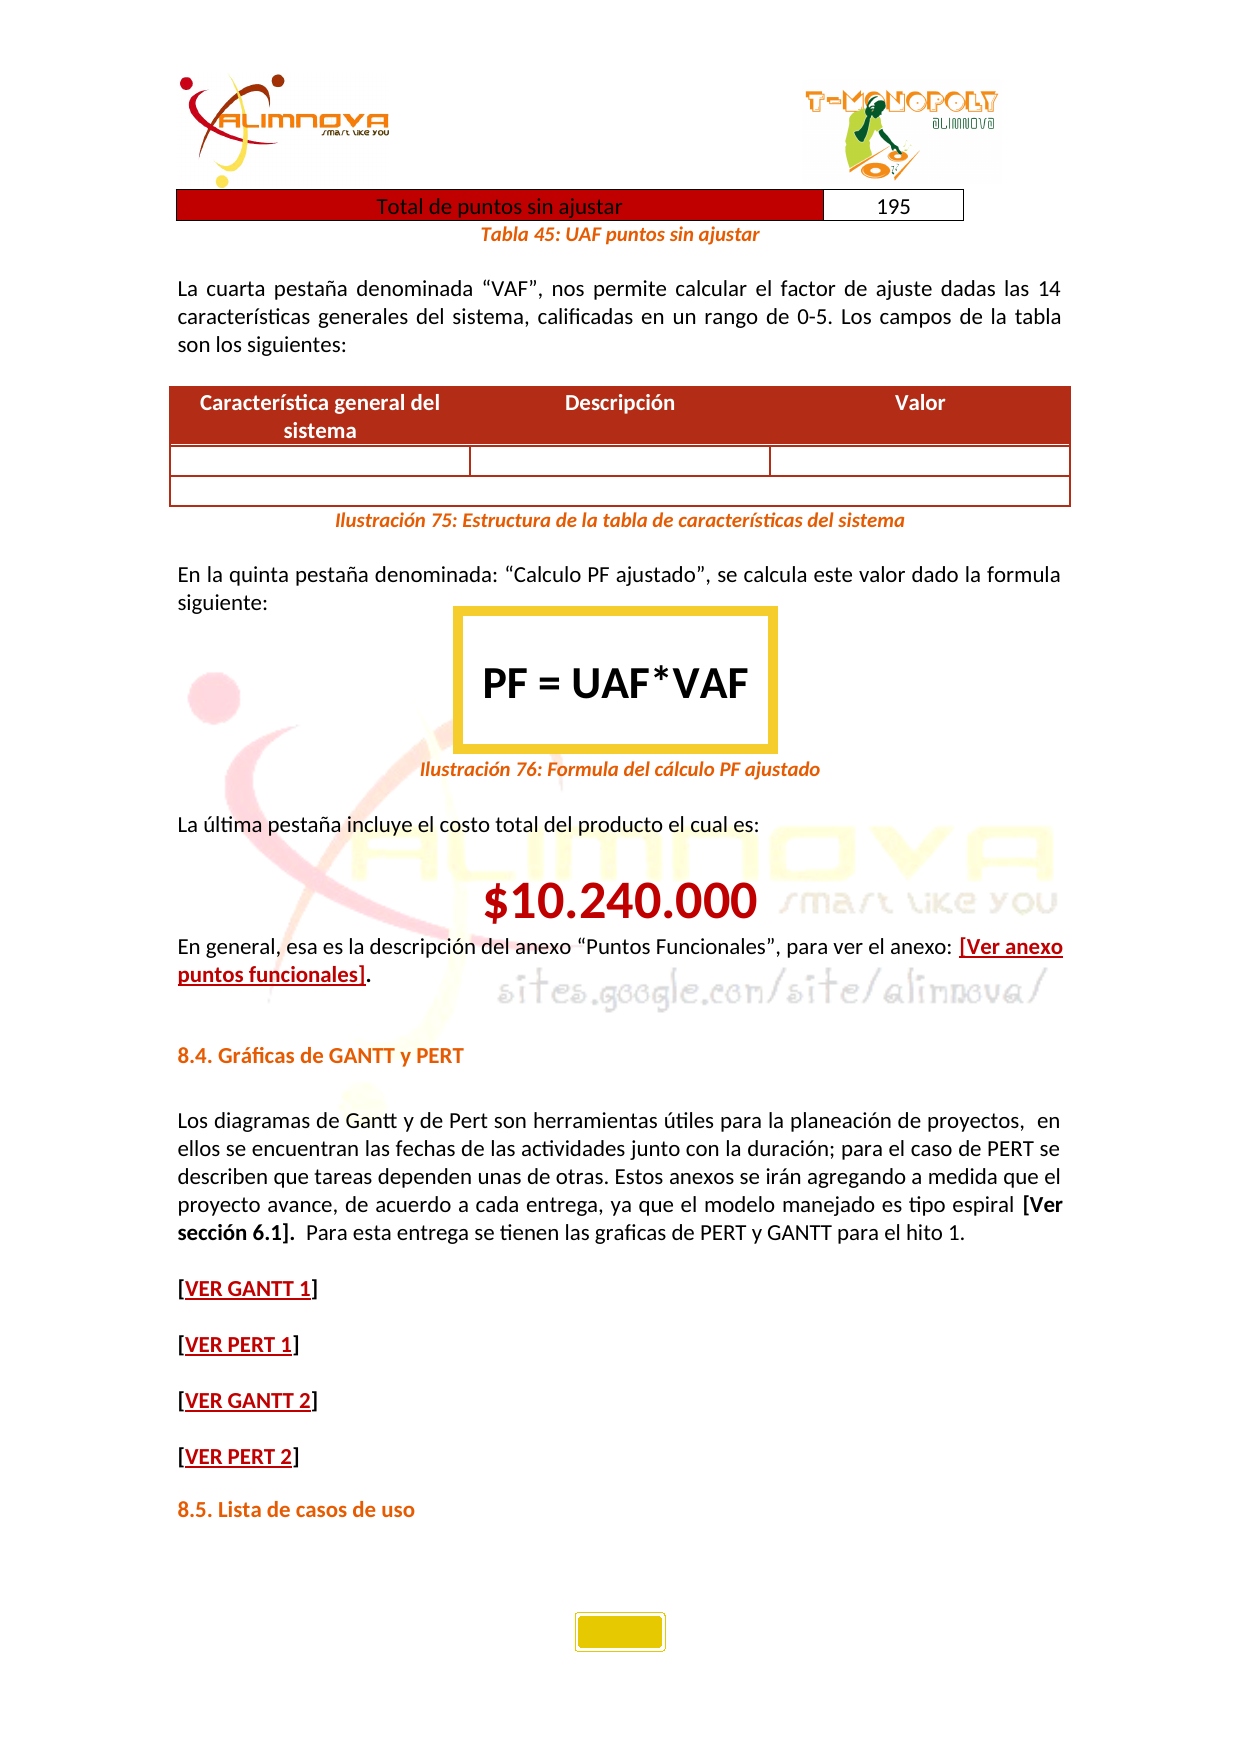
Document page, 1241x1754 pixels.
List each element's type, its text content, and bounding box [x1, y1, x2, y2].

text Los diagramas de Gantt y de Pert son herramientas útiles para la planeación de proyectos, en ellos se encuentran las fechas de las actividades junto con la duración; para el caso de PERT se describen que tareas dependen unas de otras. Estos anexos se irán agregando a medida que el proyecto avance, de acuerdo a cada entrega, ya que el modelo manejado es tipo espiral [Ver sección 6.1]. Para esta entrega se tienen las graficas de PERT y GANTT para el hito 1. [177, 1106, 1063, 1246]
text En la quinta pestaña denominada: “Calculo PF ajustado”, se calcula este valor dado la formula siguiente: [177, 560, 1063, 616]
subtitle 8.4. Gráficas de GANTT y PERT [177, 1041, 1063, 1069]
table_cell [771, 447, 1069, 475]
table_header Valor [770, 389, 1069, 444]
text La última pestaña incluye el costo total del producto el cual es: [177, 810, 1063, 838]
text Ilustración 75: Estructura de la tabla de características del sistema [177, 507, 1063, 532]
picture [802, 79, 1002, 184]
table_header Característica general del sistema [171, 389, 470, 444]
text En general, esa es la descripción del anexo “Puntos Funcionales”, para ver el anexo: [Ver anexo puntos funcionales]. [177, 932, 1063, 988]
text Ilustración 76: Formula del cálculo PF ajustado [177, 756, 1063, 782]
subtitle 8.5. Lista de casos de uso [177, 1495, 1063, 1523]
table_cell 195 [824, 190, 963, 220]
text [VER GANTT 1] [177, 1274, 1063, 1302]
table_header Descripción [470, 389, 770, 444]
text La cuarta pestaña denominada “VAF”, nos permite calcular el factor de ajuste dadas las 14 características generales del sistema, calificadas en un rango de 0-5. Los campos de la tabla son los siguientes: [177, 274, 1063, 358]
text [VER PERT 1] [177, 1330, 1063, 1358]
table_cell [471, 447, 769, 475]
table_cell [171, 477, 470, 505]
text [VER GANTT 2] [177, 1386, 1063, 1414]
table_cell Total de puntos sin ajustar [177, 190, 823, 220]
table_cell [171, 447, 469, 475]
picture [177, 73, 389, 189]
text $10.240.000 [177, 866, 1063, 932]
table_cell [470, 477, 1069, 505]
text [VER PERT 2] [177, 1442, 1063, 1470]
